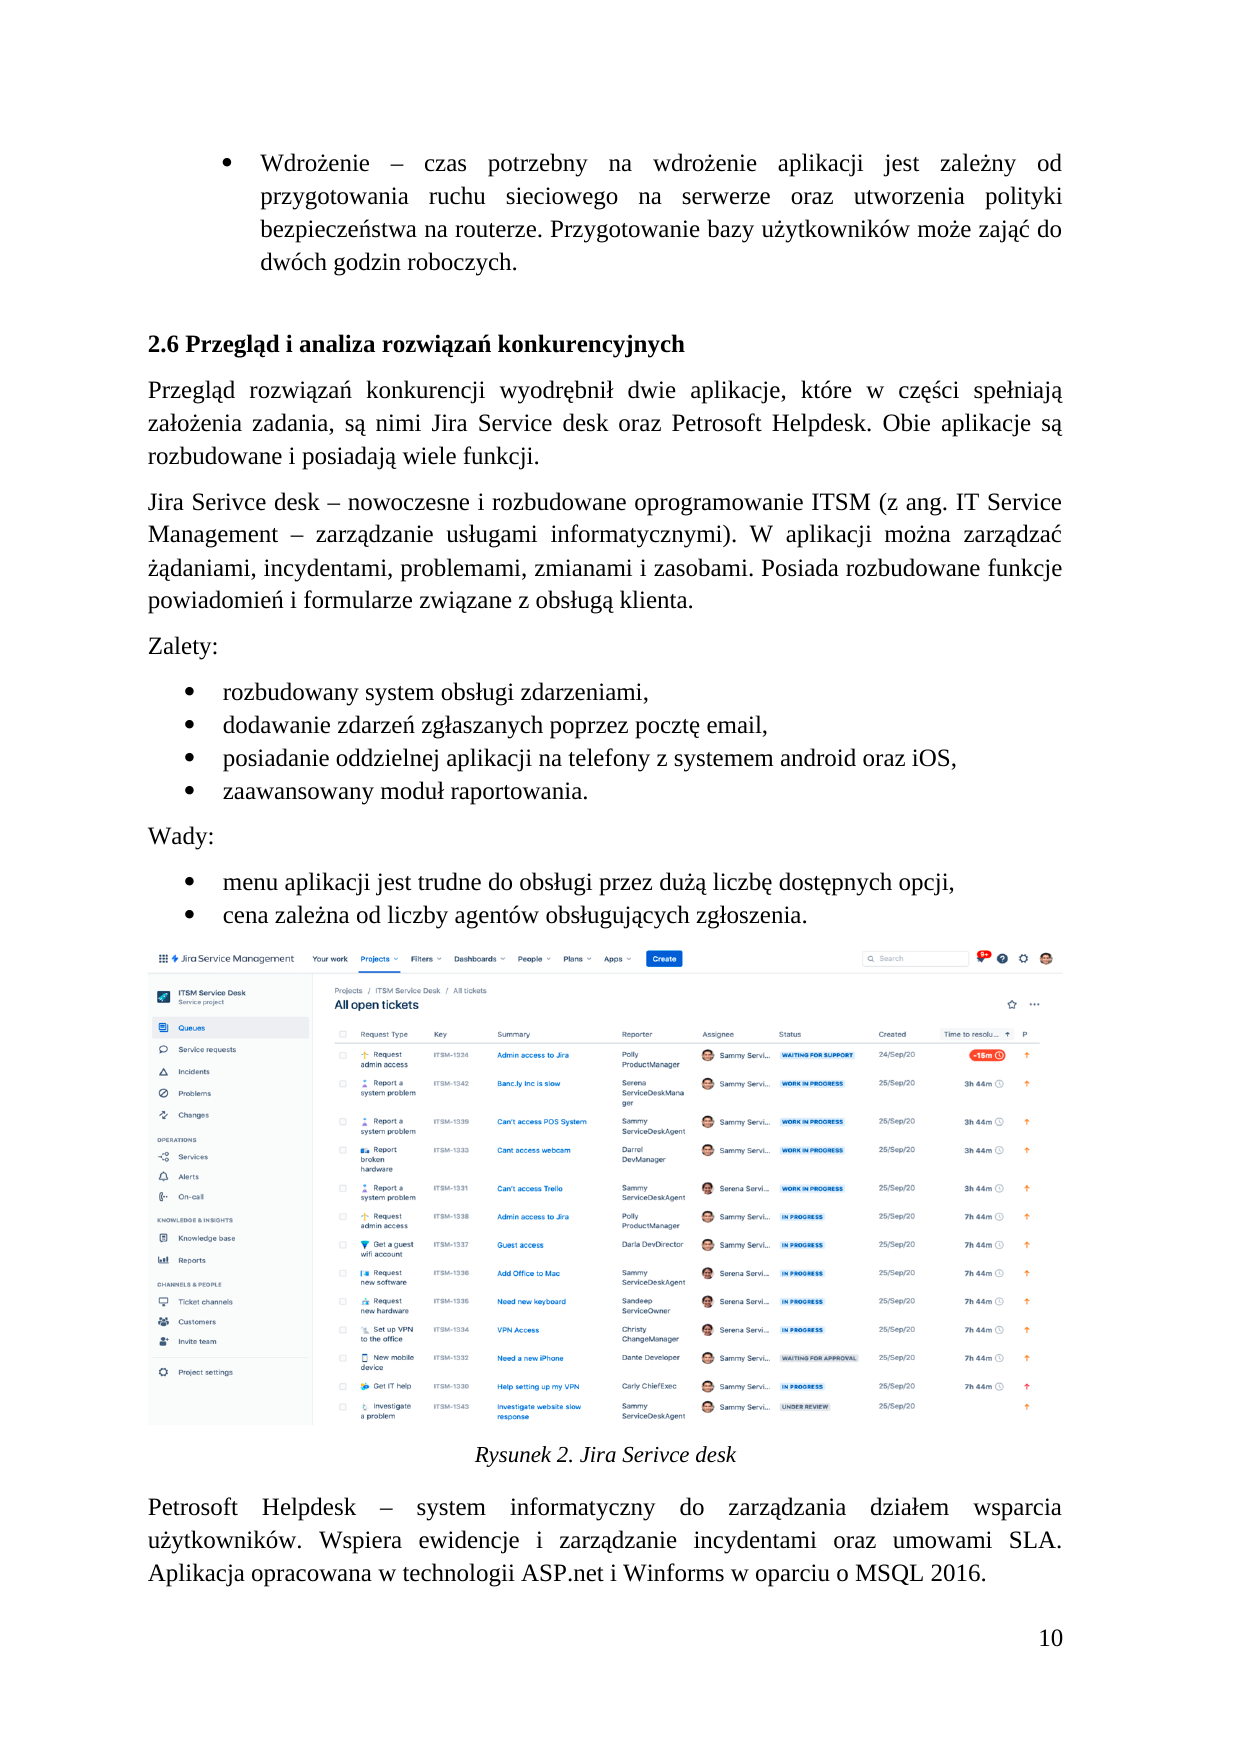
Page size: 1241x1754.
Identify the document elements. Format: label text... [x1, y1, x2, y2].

text Przegląd rozwiązań konkurencji wyodrębnił dwie aplikacje, które w części spełniają założenia zadania, są nimi Jira Service desk oraz Petrosoft Helpdesk. Obie aplikacje są rozbudowane i posiadają wiele funkcji. [148, 375, 1063, 470]
text Petrosoft Helpdesk – system informatyczny do zarządzania działem wsparcia użytkowników. Wspiera ewidencje i zarządzanie incydentami oraz umowami SLA. Aplikacja opracowana w technologii ASP.net i Winforms w oparciu o MSQL 2016. [148, 1492, 1063, 1587]
list rozbudowany system obsługi zdarzeniami, [185, 677, 1063, 705]
list cena zależna od liczby agentów obsługujących zgłoszenia. [185, 900, 1063, 928]
picture [147, 945, 1063, 1425]
text Wady: [148, 821, 1063, 850]
list zaawansowany moduł raportowania. [185, 776, 1063, 804]
list Wdrożenie – czas potrzebny na wdrożenie aplikacji jest zależny od przygotowania ruchu sieciowego na serwerze oraz utworzenia polityki bezpieczeństwa na routerze. Przygotowanie bazy użytkowników może zająć do dwóch godzin roboczych. [223, 148, 1063, 276]
subtitle 2.6 Przegląd i analiza rozwiązań konkurencyjnych [148, 329, 1063, 358]
list menu aplikacji jest trudne do obsługi przez dużą liczbę dostępnych opcji, [185, 867, 1063, 896]
list posiadanie oddzielnej aplikacji na telefony z systemem android oraz iOS, [185, 743, 1063, 771]
text Rysunek 2. Jira Serivce desk [148, 1441, 1063, 1467]
list dodawanie zdarzeń zgłaszanych poprzez pocztę email, [185, 710, 1063, 738]
text Zalety: [148, 631, 1063, 660]
text Jira Serivce desk – nowoczesne i rozbudowane oprogramowanie ITSM (z ang. IT Service Management – zarządzanie usługami informatycznymi). W aplikacji można zarządzać żądaniami, incydentami, problemami, zmianami i zasobami. Posiada rozbudowane funkcje powiadomień i formularze związane z obsługą klienta. [148, 487, 1063, 614]
